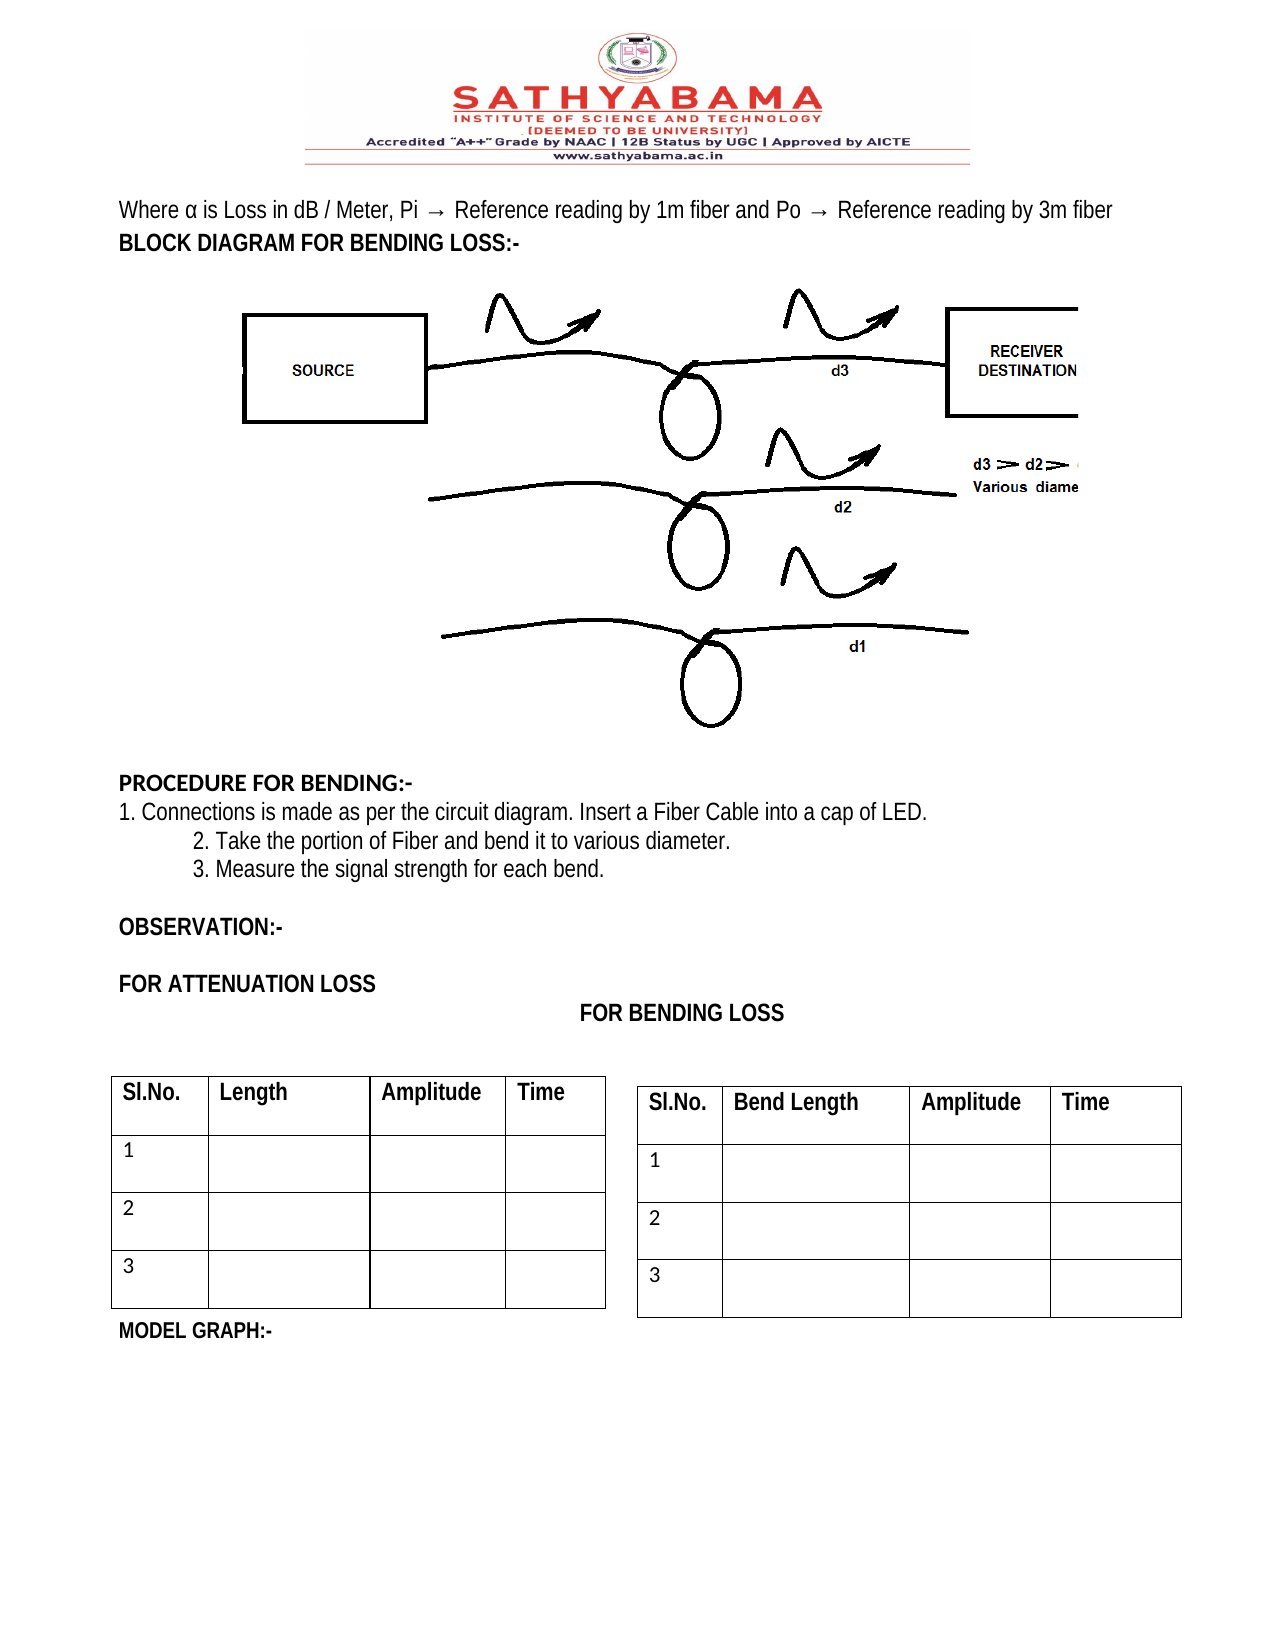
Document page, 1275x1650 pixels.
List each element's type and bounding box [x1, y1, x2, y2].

table_cell [103, 194, 1078, 1426]
picture [304, 30, 971, 166]
picture [229, 283, 1079, 731]
